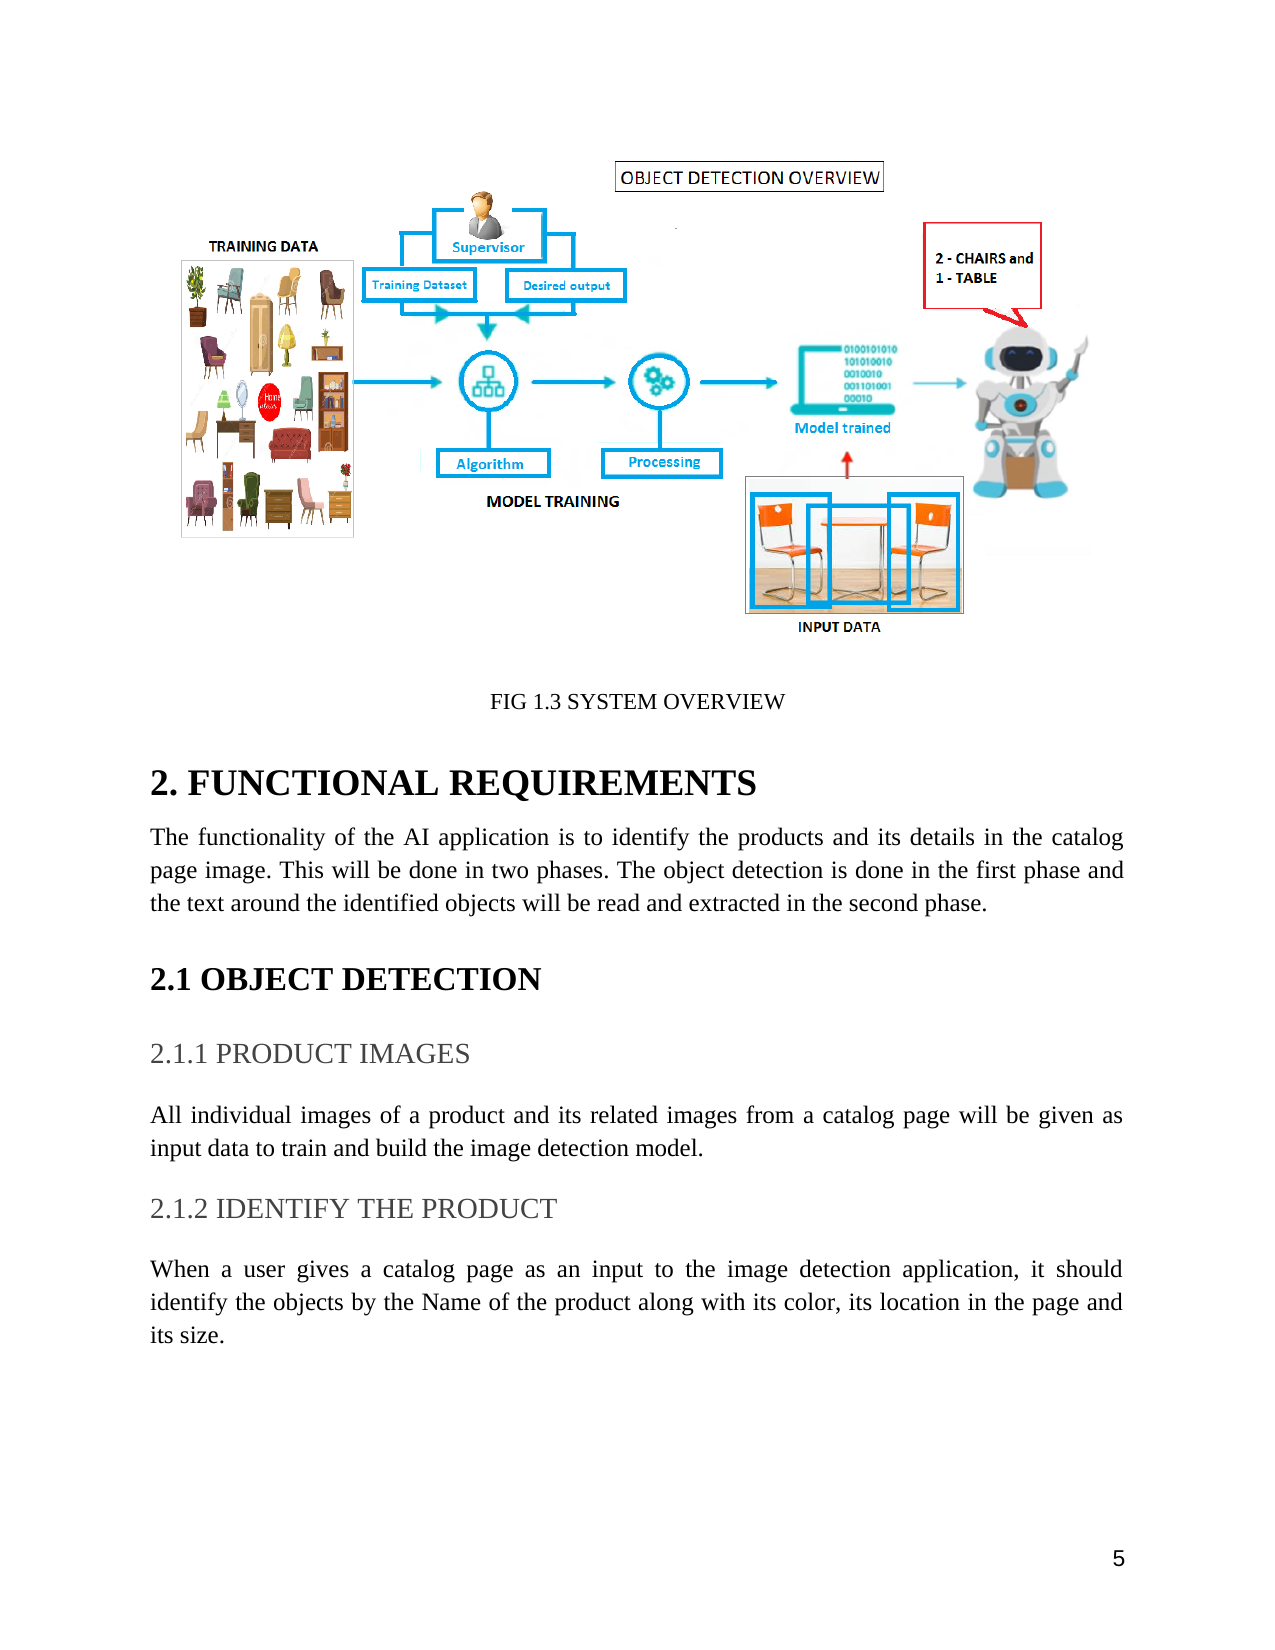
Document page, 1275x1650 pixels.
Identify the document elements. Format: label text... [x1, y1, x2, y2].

subtitle 2.1.1 PRODUCT IMAGES [150, 1036, 1125, 1070]
text When a user gives a catalog page as an input to the image detection application, it should identify the objects by the Name of the product along with its color, its location in the page and its size. [150, 1254, 1125, 1349]
subtitle 2.1 OBJECT DETECTION [150, 959, 1125, 997]
text The functionality of the AI application is to identify the products and its details in the catalog page image. This will be done in two phases. The object detection is done in the first phase and the text around the identified objects will be read and extracted in the second phase. [150, 822, 1125, 917]
text FIG 1.3 SYSTEM OVERVIEW [150, 688, 1125, 715]
text All individual images of a product and its related images from a catalog page will be given as input data to train and build the image detection model. [150, 1100, 1125, 1162]
subtitle 2. FUNCTIONAL REQUIREMENTS [150, 760, 1125, 803]
picture [173, 150, 1102, 646]
subtitle 2.1.2 IDENTIFY THE PRODUCT [150, 1191, 1125, 1224]
